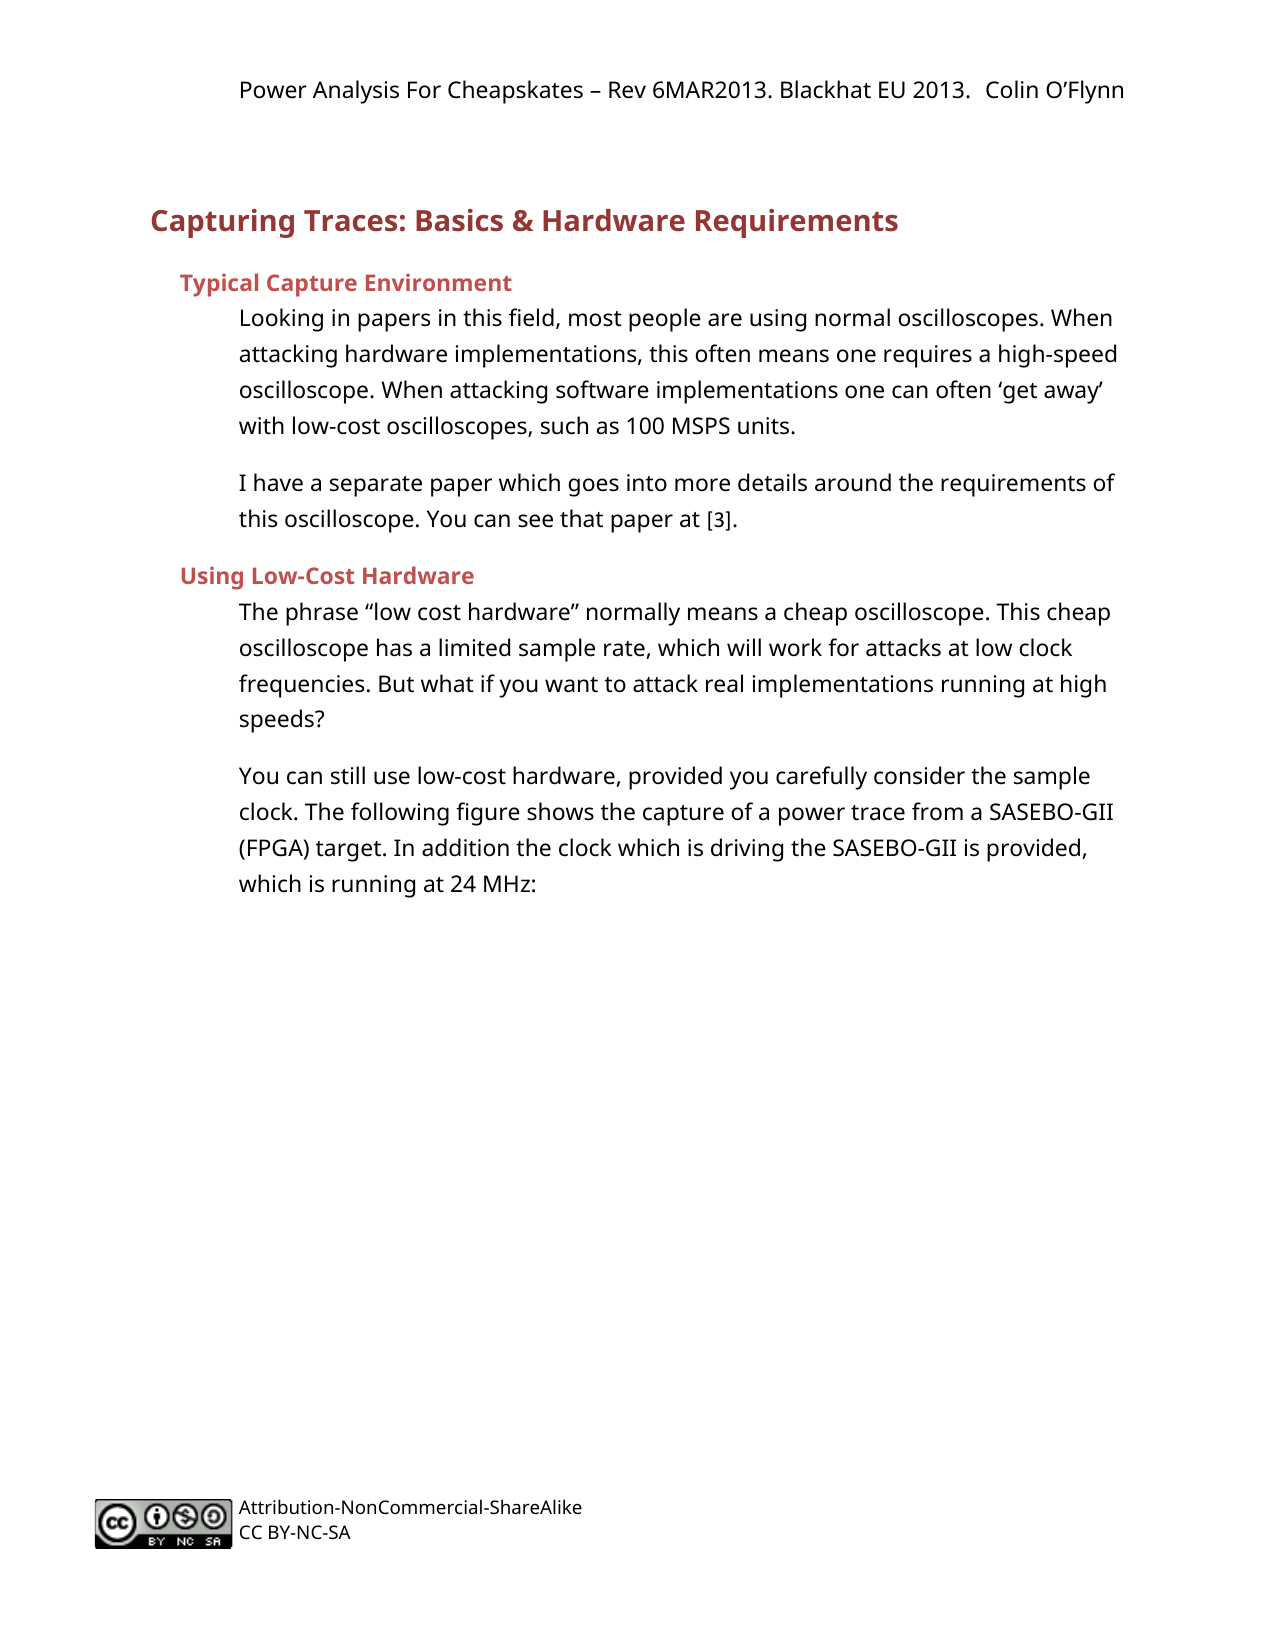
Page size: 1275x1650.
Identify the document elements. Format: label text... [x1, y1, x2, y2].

subtitle Typical Capture Environment [179, 266, 1125, 298]
text Looking in papers in this field, most people are using normal oscilloscopes. When attacking hardware implementations, this often means one requires a high-speed oscilloscope. When attacking software implementations one can often ‘get away’ with low-cost oscilloscopes, such as 100 MSPS units. [239, 302, 1125, 441]
text You can still use low-cost hardware, provided you carefully consider the sample clock. The following figure shows the capture of a power trace from a SASEBO-GII (FPGA) target. In addition the clock which is driving the SASEBO-GII is provided, which is running at 24 MHz: [239, 760, 1125, 899]
text The phrase “low cost hardware” normally means a cheap oscilloscope. This cheap oscilloscope has a limited sample rate, which will work for attacks at low clock frequencies. But what if you want to attack real implementations running at high speeds? [239, 596, 1125, 735]
subtitle Using Low-Cost Hardware [179, 560, 1125, 591]
subtitle Capturing Traces: Basics & Hardware Requirements [150, 200, 1125, 240]
text I have a separate paper which goes into more details around the requirements of this oscilloscope. You can see that paper at . [239, 467, 1125, 534]
picture [94, 1499, 233, 1549]
